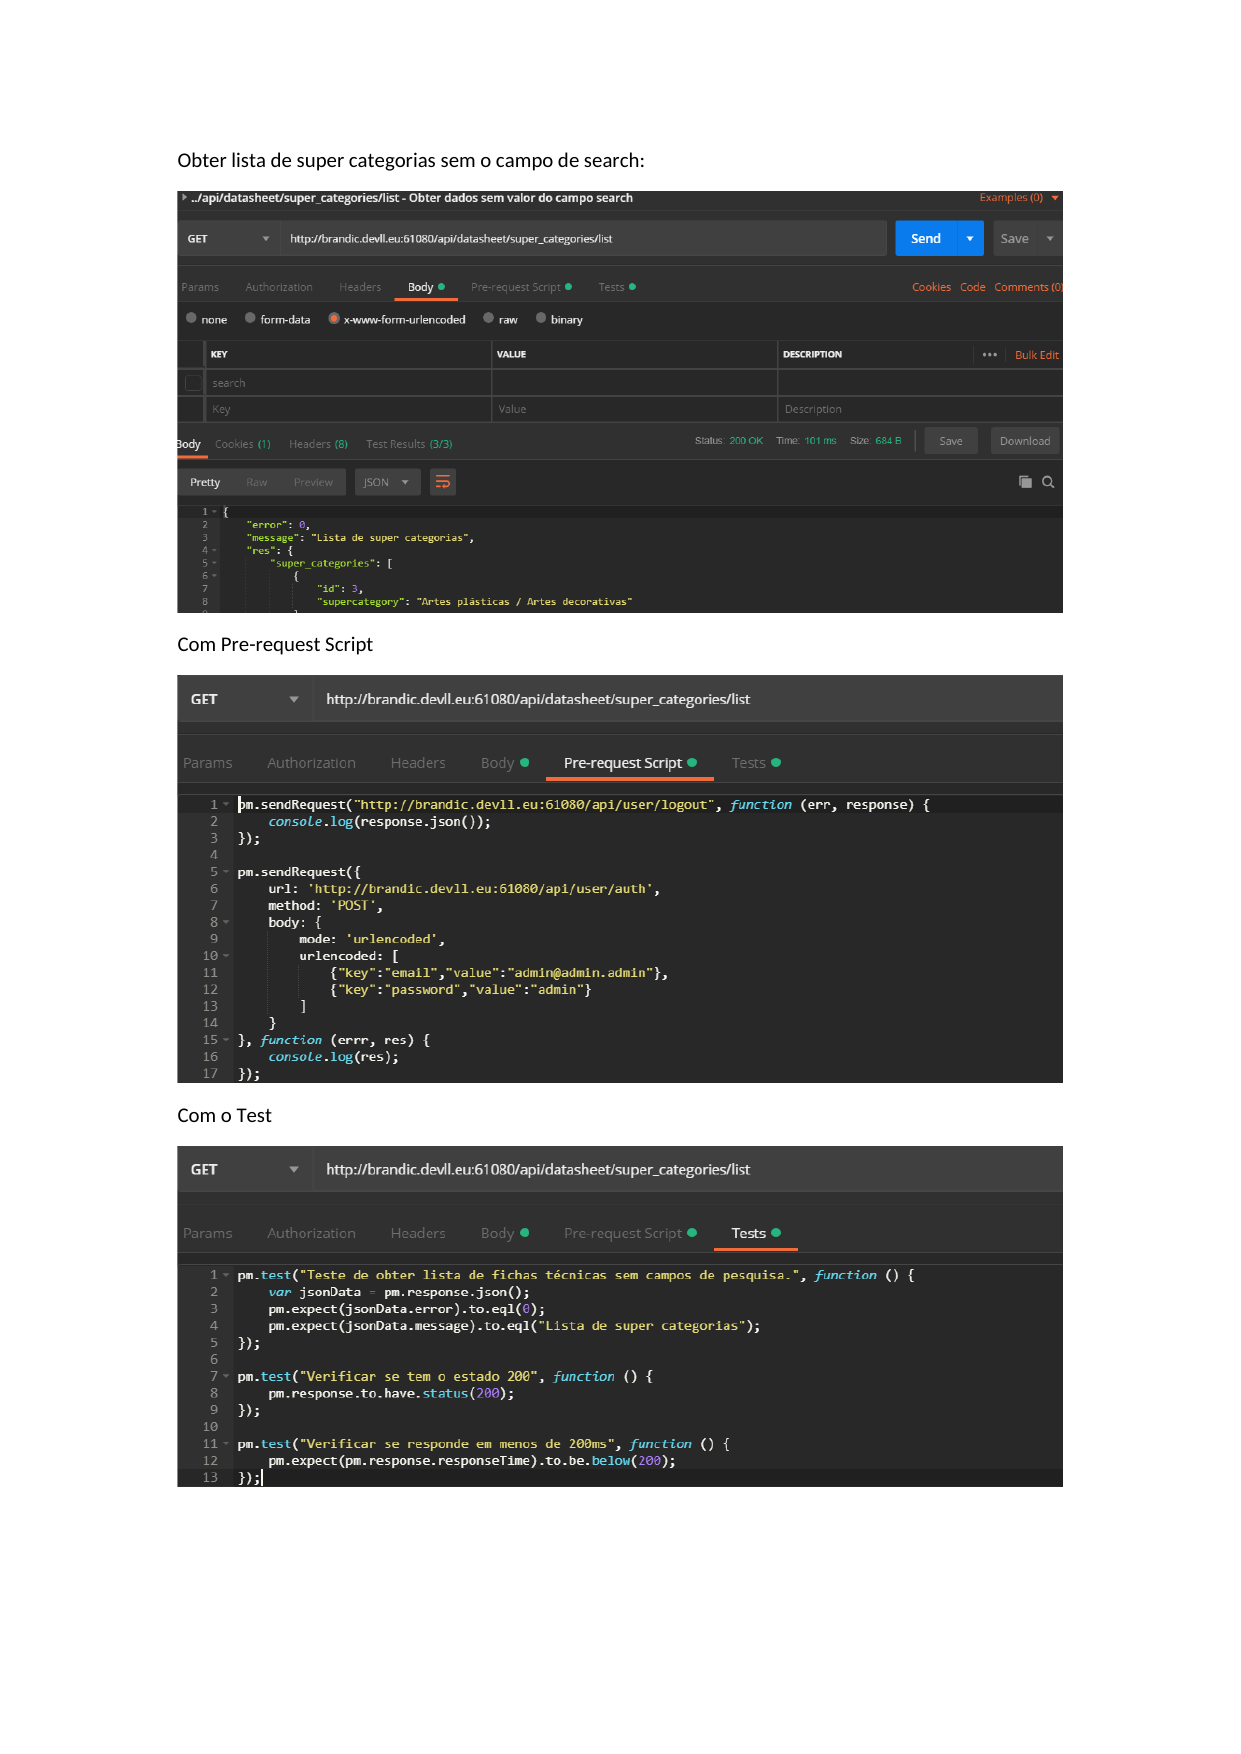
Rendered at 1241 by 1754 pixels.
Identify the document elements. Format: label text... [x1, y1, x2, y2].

picture [177, 1146, 1063, 1487]
text Com Pre-request Script [177, 631, 1063, 657]
picture [177, 675, 1063, 1083]
text Obter lista de super categorias sem o campo de search: [177, 148, 1063, 173]
picture [177, 191, 1063, 613]
text Com o Test [177, 1102, 1063, 1127]
